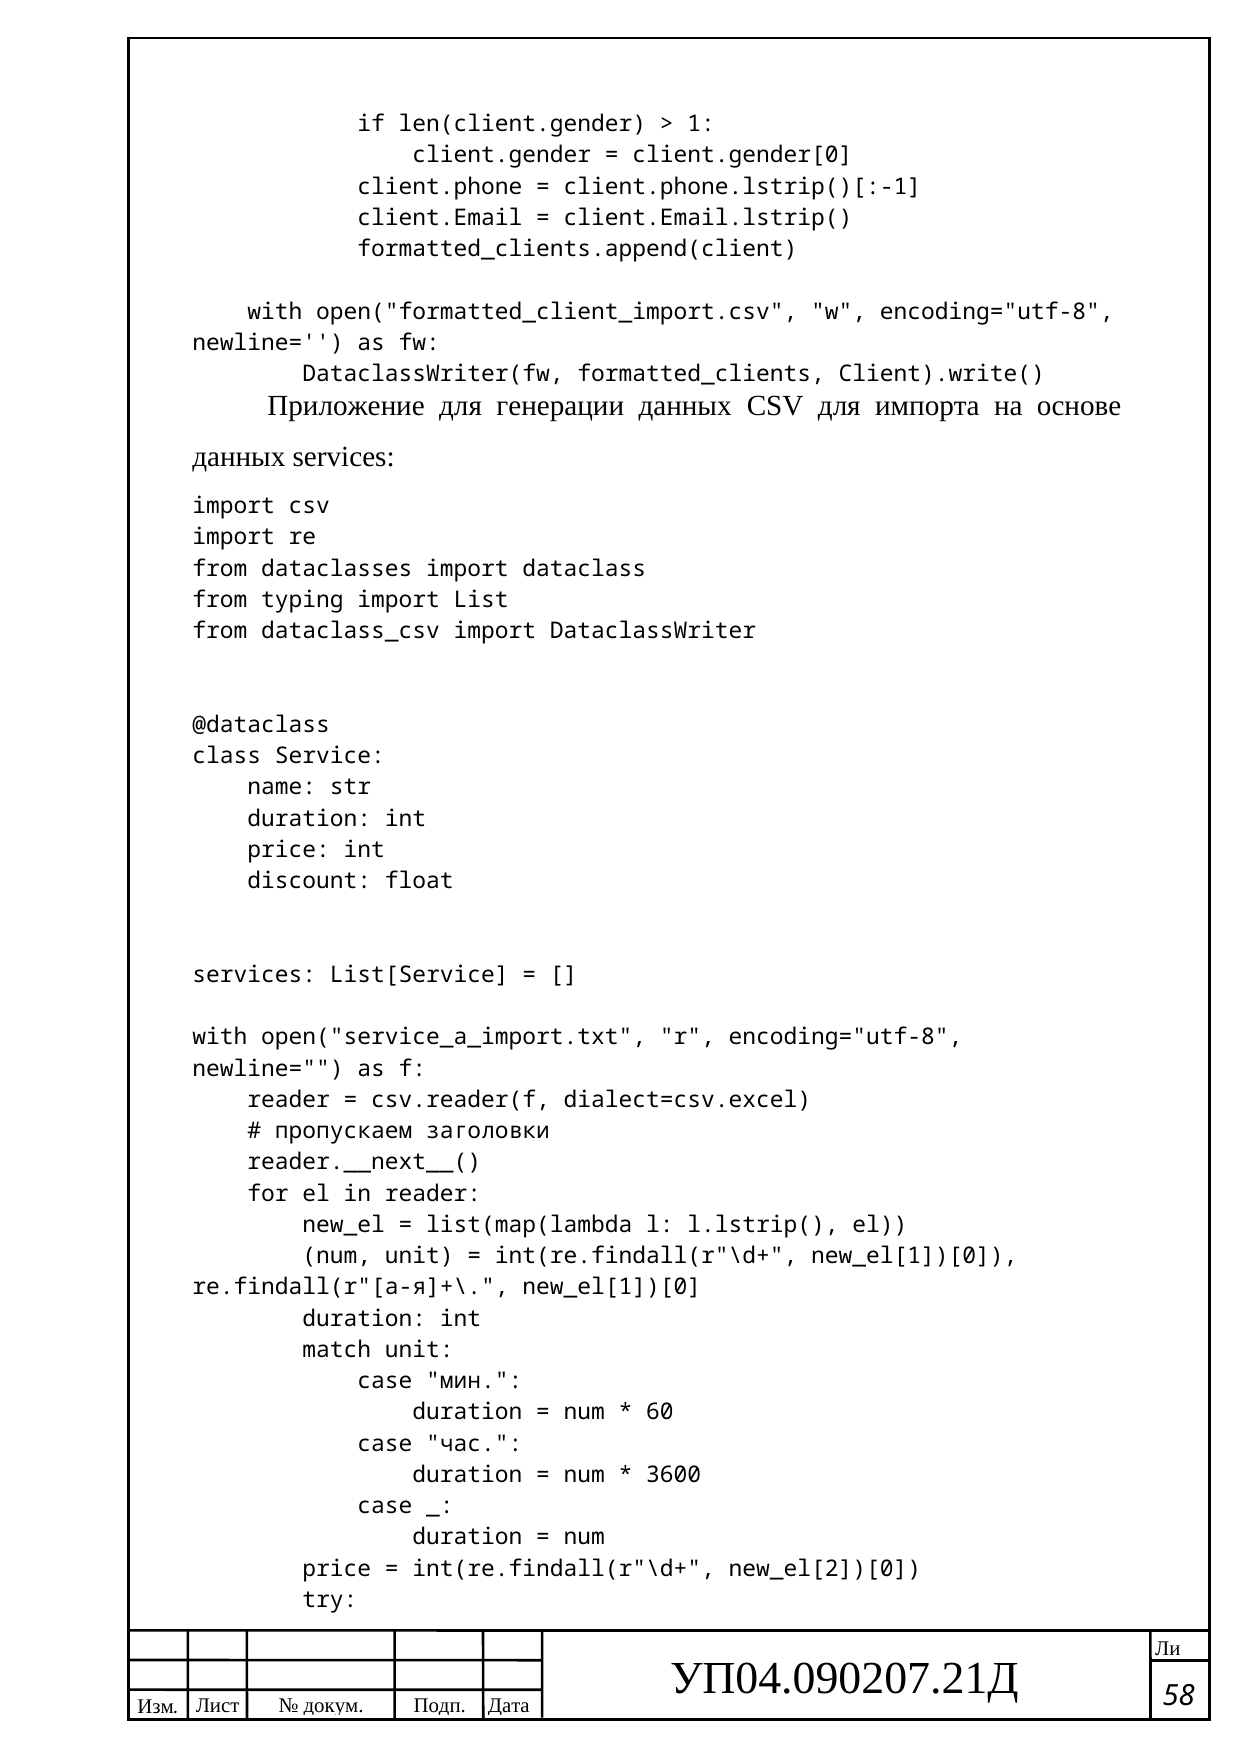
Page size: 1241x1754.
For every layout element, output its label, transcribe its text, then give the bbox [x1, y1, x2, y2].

text from typing import List [192, 583, 1122, 614]
text formatted_clients.append(client) [192, 232, 1122, 263]
text if len(client.gender) > 1: [192, 107, 1122, 138]
text with open("formatted_client_import.csv", "w", encoding="utf-8", newline='') as fw: [192, 294, 1122, 357]
text import csv [192, 489, 1122, 520]
text name: str [192, 770, 1122, 801]
text price = int(re.findall(r"\d+", new_el[2])[0]) [192, 1551, 1122, 1583]
text (num, unit) = int(re.findall(r"\d+", new_el[1])[0]), re.findall(r"[а-я]+\.", new_el[1])[0] [192, 1239, 1122, 1301]
text discount: float [192, 864, 1122, 895]
text import re [192, 520, 1122, 551]
text client.Email = client.Email.lstrip() [192, 201, 1122, 232]
text from dataclass_csv import DataclassWriter [192, 614, 1122, 645]
text case "час.": [192, 1426, 1122, 1458]
text reader = csv.reader(f, dialect=csv.excel) [192, 1083, 1122, 1114]
text duration = num * 60 [192, 1395, 1122, 1426]
text match unit: [192, 1333, 1122, 1364]
text new_el = list(map(lambda l: l.lstrip(), el)) [192, 1208, 1122, 1239]
text with open("service_a_import.txt", "r", encoding="utf-8", newline="") as f: [192, 1020, 1122, 1083]
text from dataclasses import dataclass [192, 551, 1122, 583]
text duration = num [192, 1520, 1122, 1551]
text duration: int [192, 1301, 1122, 1333]
text @dataclass [192, 708, 1122, 739]
text price: int [192, 833, 1122, 864]
text duration = num * 3600 [192, 1458, 1122, 1489]
text client.gender = client.gender[0] [192, 138, 1122, 169]
text Приложение для генерации данных CSV для импорта на основе данных services: [192, 388, 1122, 472]
text # пропускаем заголовки [192, 1114, 1122, 1145]
text class Service: [192, 739, 1122, 770]
text reader.__next__() [192, 1145, 1122, 1176]
text try: [192, 1583, 1122, 1614]
text case "мин.": [192, 1364, 1122, 1395]
text duration: int [192, 801, 1122, 833]
text services: List[Service] = [] [192, 958, 1122, 989]
text for el in reader: [192, 1176, 1122, 1208]
text client.phone = client.phone.lstrip()[:-1] [192, 169, 1122, 201]
text DataclassWriter(fw, formatted_clients, Client).write() [192, 357, 1122, 388]
text case _: [192, 1489, 1122, 1520]
